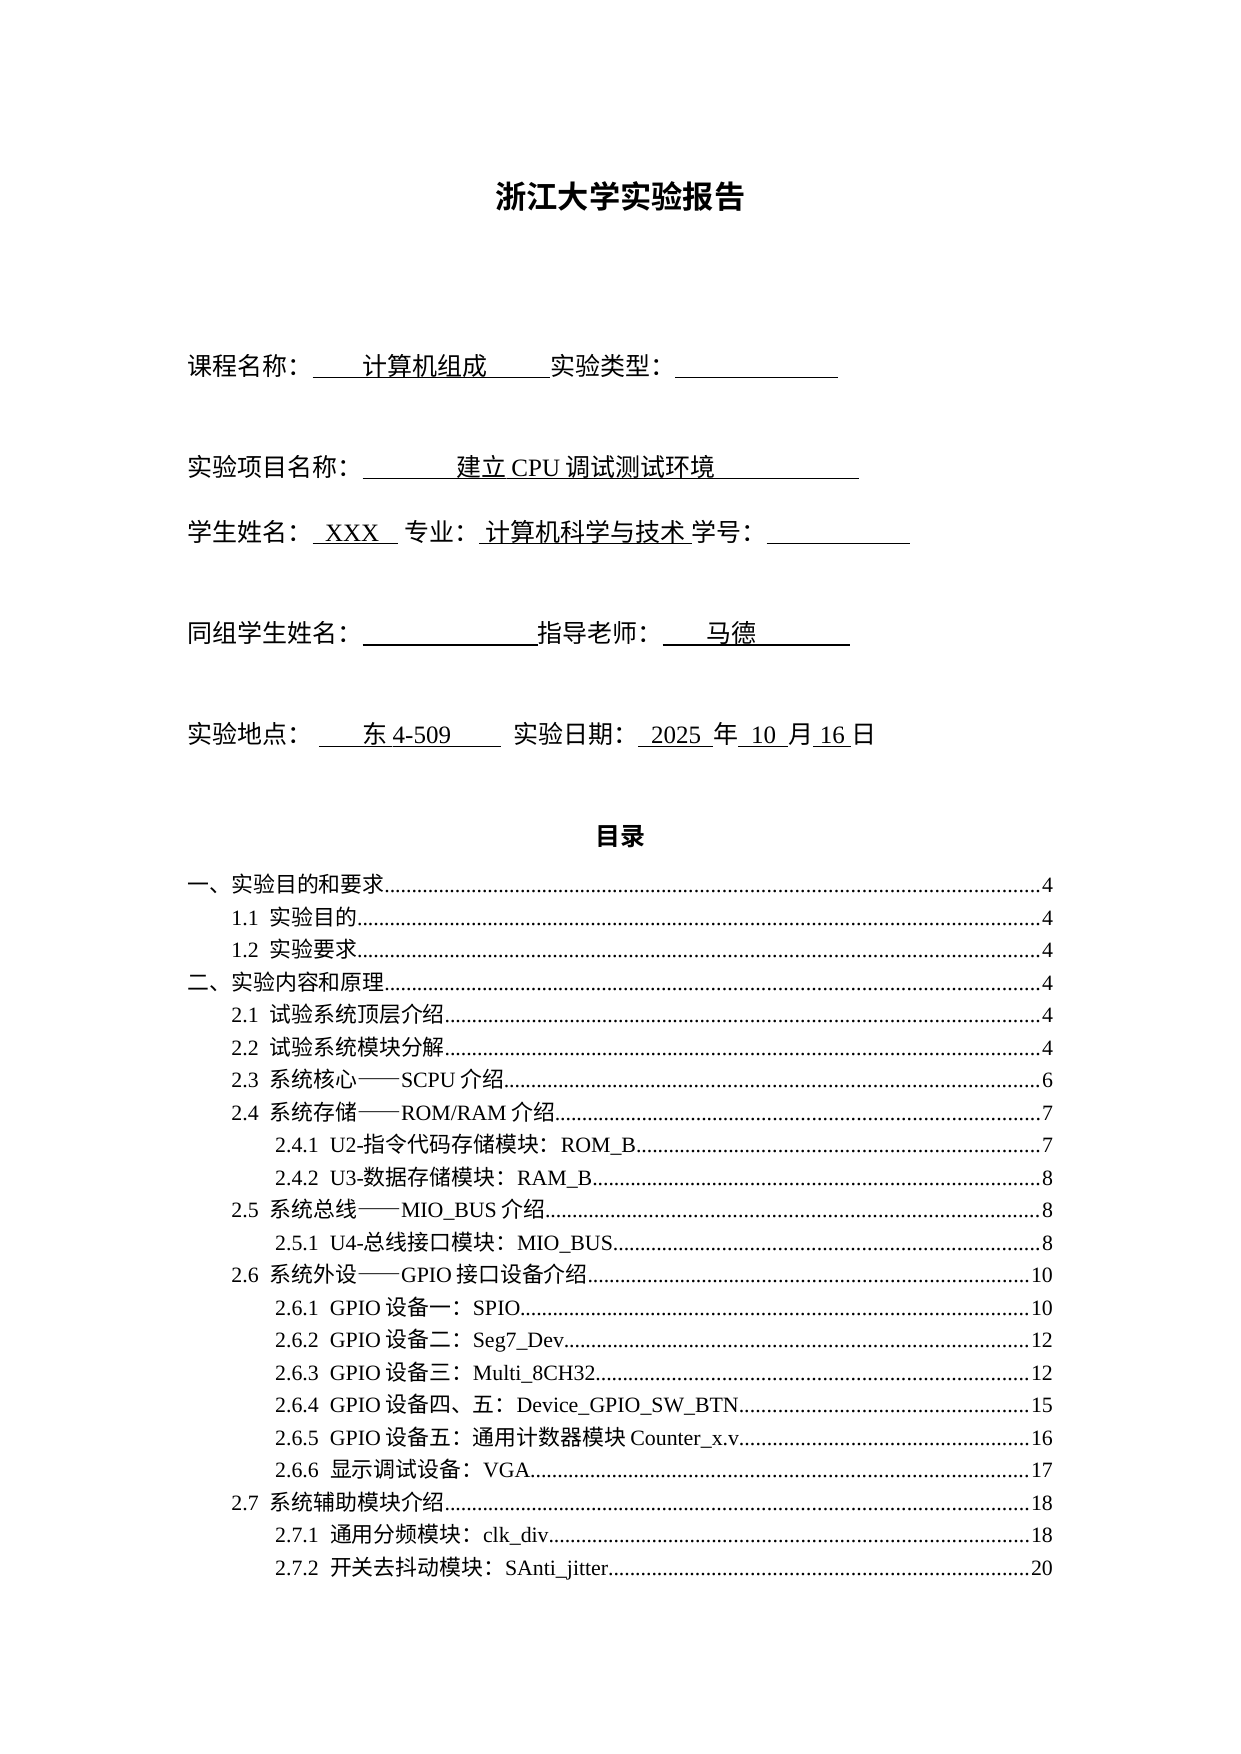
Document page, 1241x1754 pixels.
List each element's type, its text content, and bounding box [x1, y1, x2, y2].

text 目录 [187, 802, 1053, 867]
text 学生姓名： XXX 专业： 计算机科学与技术 学号： [187, 498, 1053, 563]
text 同组学生姓名： 指导老师： 马德 [187, 599, 1053, 664]
text 实验地点： 东4-509 实验日期： 2025 年 10 月 16 日 [187, 701, 1053, 766]
text 课程名称： 计算机组成 实验类型： [187, 332, 1053, 397]
text 实验项目名称： 建立CPU调试测试环境 [187, 433, 1053, 498]
text 浙江大学实验报告 [187, 162, 1053, 227]
